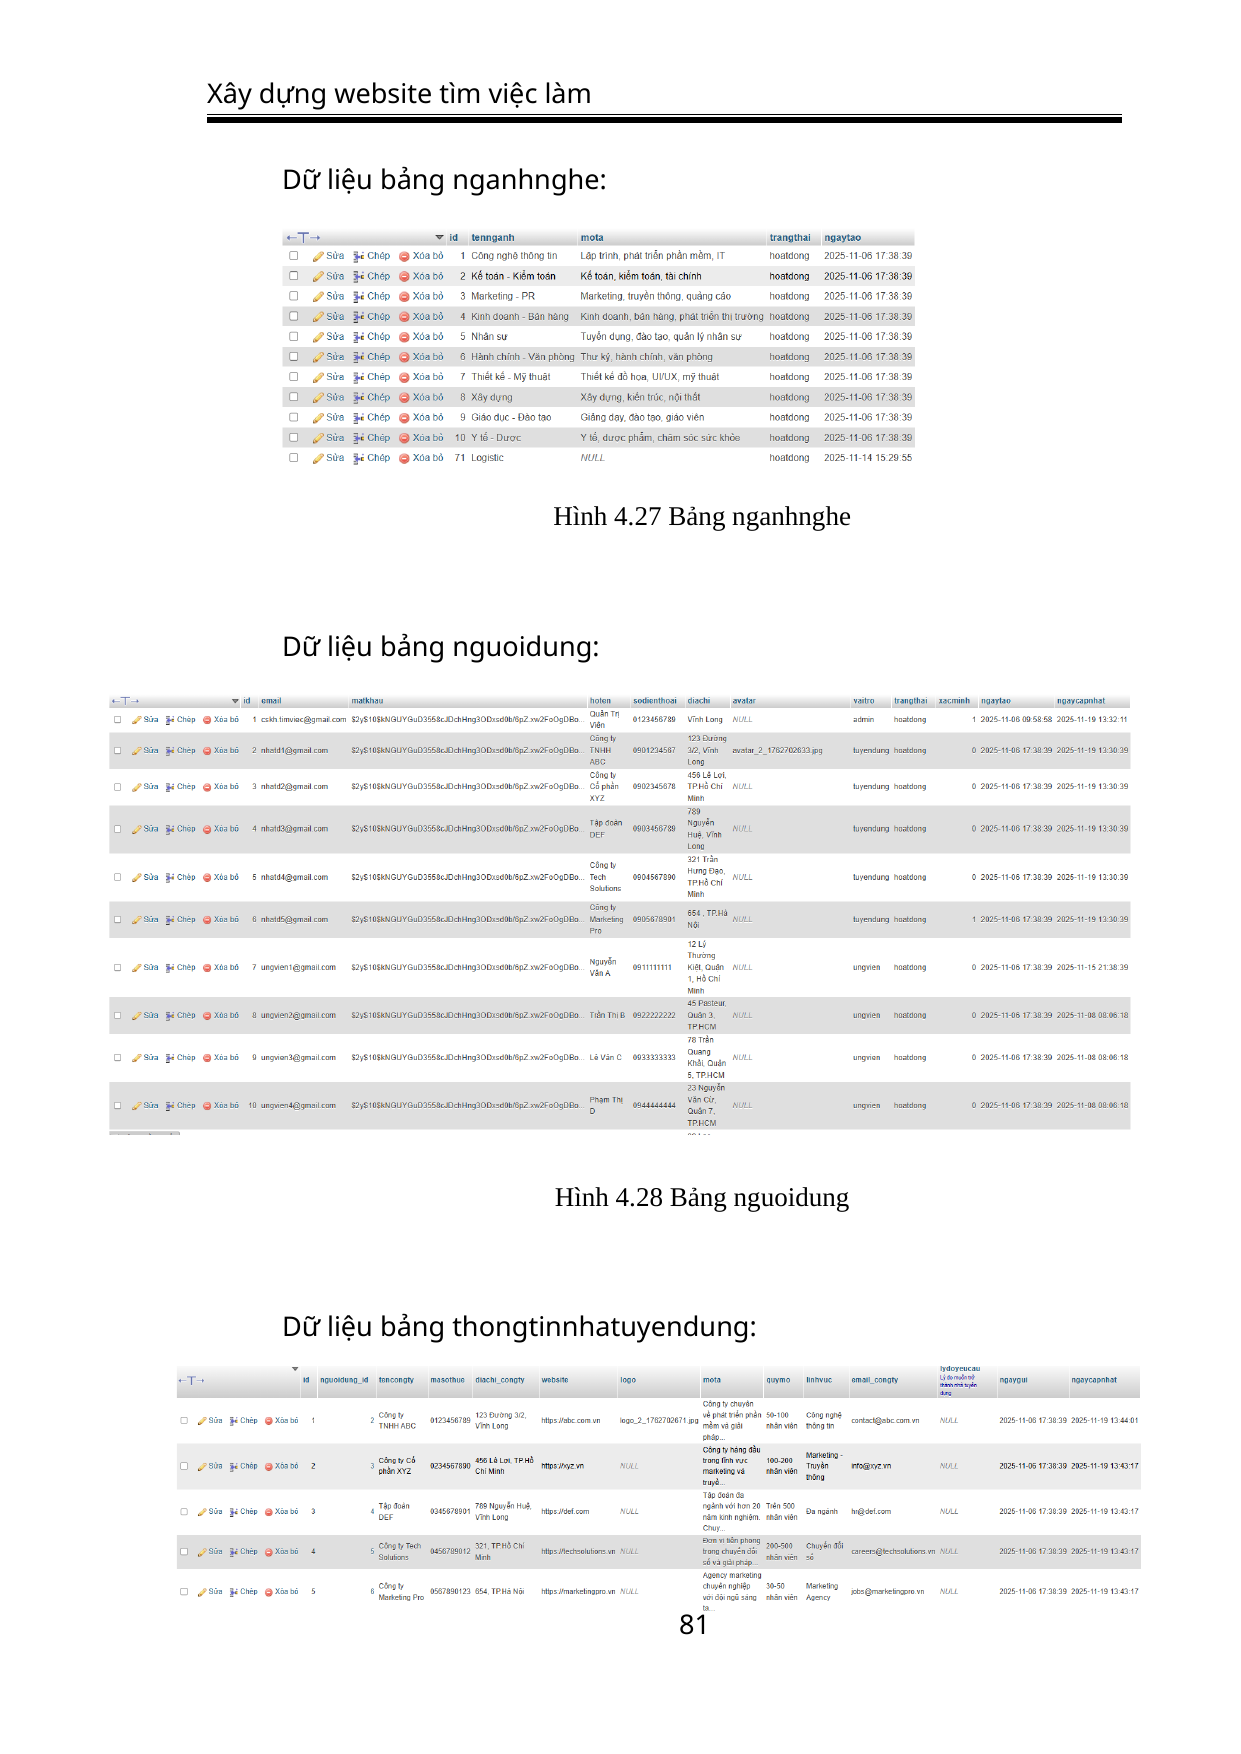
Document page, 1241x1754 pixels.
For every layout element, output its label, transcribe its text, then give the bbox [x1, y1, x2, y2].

text Dữ liệu bảng nguoidung: [207, 627, 1122, 664]
text Dữ liệu bảng thongtinnhatuyendung: [207, 1308, 1122, 1345]
picture [176, 1366, 1144, 1611]
picture [281, 228, 923, 470]
text Dữ liệu bảng nganhnghe: [282, 160, 1122, 197]
picture [109, 686, 1139, 1135]
